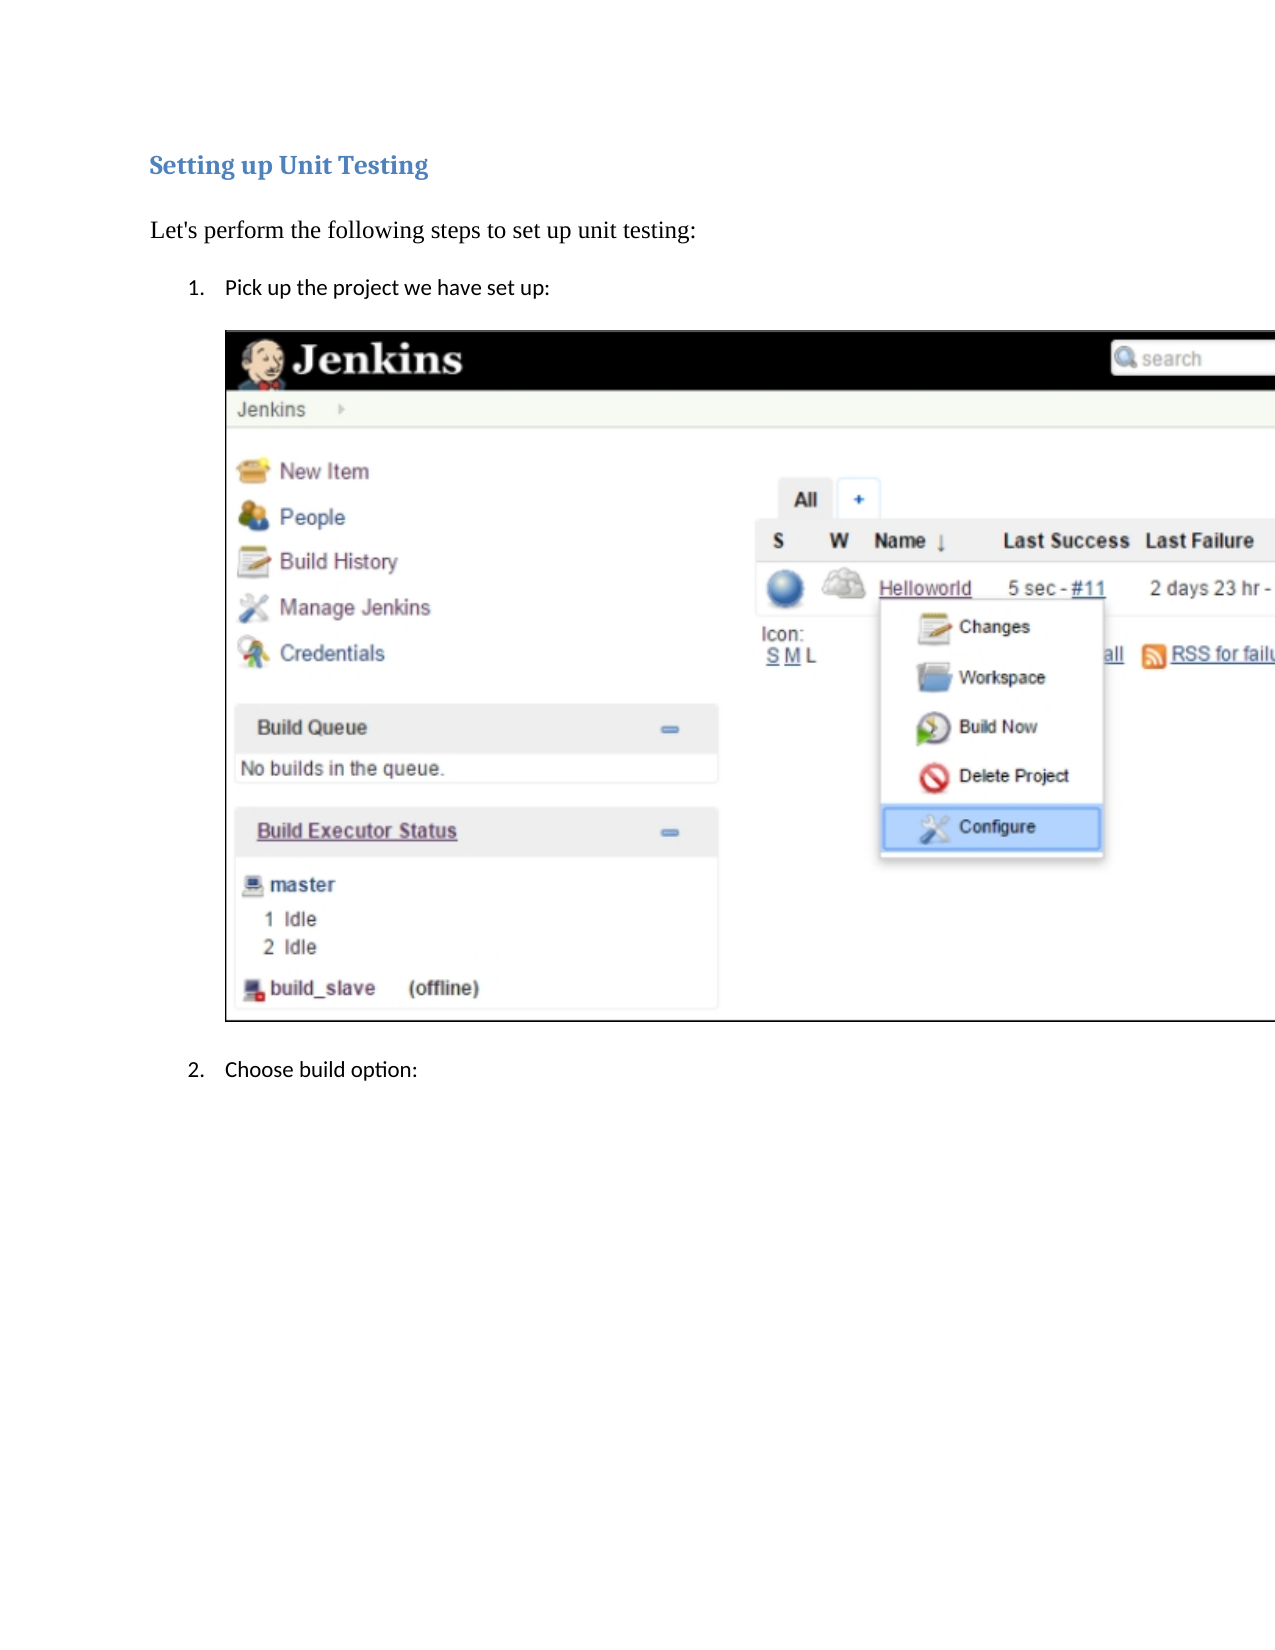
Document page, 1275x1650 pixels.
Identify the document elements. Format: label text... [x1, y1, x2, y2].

subtitle Setting up Unit Testing [150, 150, 1125, 181]
picture [225, 330, 1275, 1022]
list Pick up the project we have set up: [187, 273, 1125, 301]
list Choose build option: [187, 1055, 1125, 1083]
text Let's perform the following steps to set up unit testing: [150, 215, 1125, 244]
